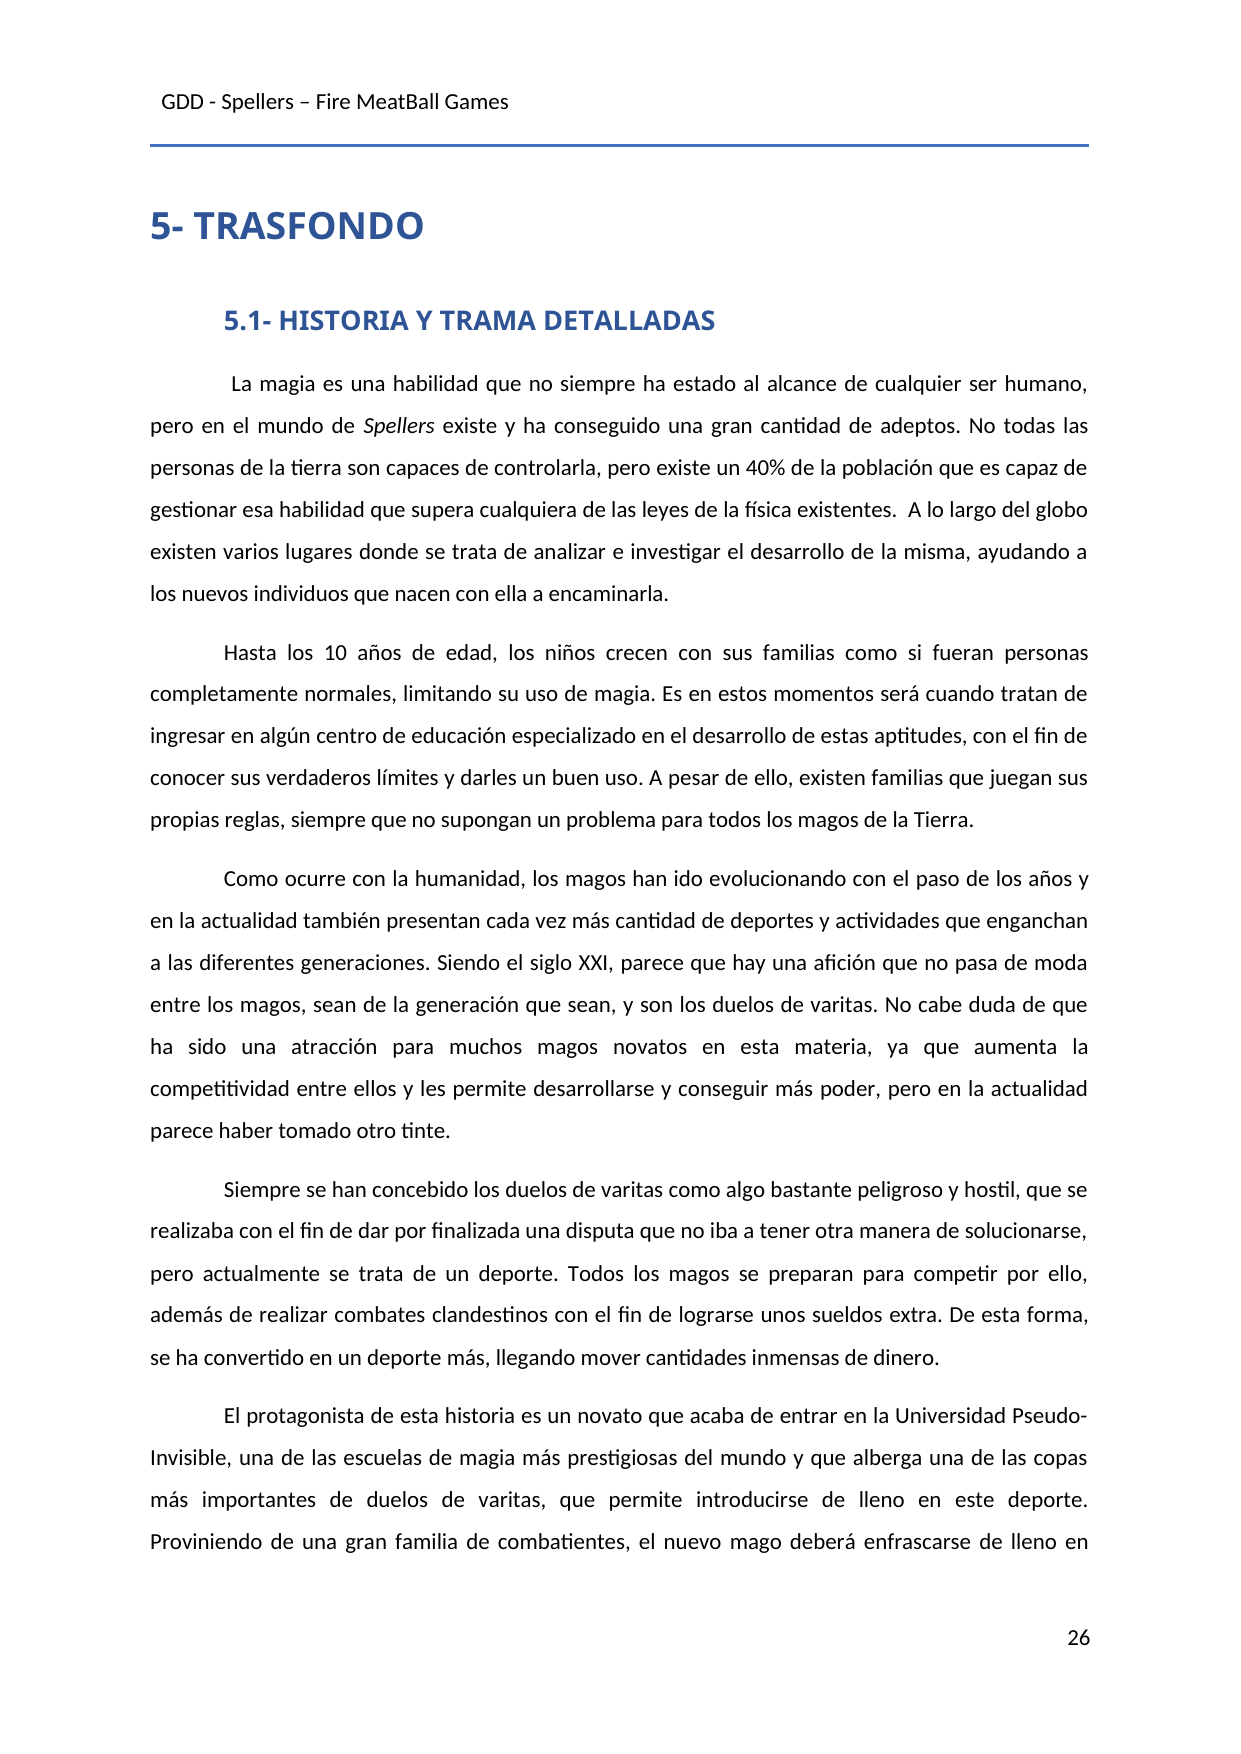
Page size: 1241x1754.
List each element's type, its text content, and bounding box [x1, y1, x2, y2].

text Siempre se han concebido los duelos de varitas como algo bastante peligroso y hostil, que se realizaba con el fin de dar por finalizada una disputa que no iba a tener otra manera de solucionarse, pero actualmente se trata de un deporte. Todos los magos se preparan para competir por ello, además de realizar combates clandestinos con el fin de lograrse unos sueldos extra. De esta forma, se ha convertido en un deporte más, llegando mover cantidades inmensas de dinero. [150, 1175, 1090, 1371]
subtitle 5- TRASFONDO [150, 200, 1090, 251]
subtitle 5.1- HISTORIA Y TRAMA DETALLADAS [150, 301, 1090, 338]
text Como ocurre con la humanidad, los magos han ido evolucionando con el paso de los años y en la actualidad también presentan cada vez más cantidad de deportes y actividades que enganchan a las diferentes generaciones. Siendo el siglo XXI, parece que hay una afición que no pasa de moda entre los magos, sean de la generación que sean, y son los duelos de varitas. No cabe duda de que ha sido una atracción para muchos magos novatos en esta materia, ya que aumenta la competitividad entre ellos y les permite desarrollarse y conseguir más poder, pero en la actualidad parece haber tomado otro tinte. [150, 864, 1090, 1144]
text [150, 1401, 1090, 1555]
text La magia es una habilidad que no siempre ha estado al alcance de cualquier ser humano, pero en el mundo de Spellers existe y ha conseguido una gran cantidad de adeptos. No todas las personas de la tierra son capaces de controlarla, pero existe un 40% de la población que es capaz de gestionar esa habilidad que supera cualquiera de las leyes de la física existentes. A lo largo del globo existen varios lugares donde se trata de analizar e investigar el desarrollo de la misma, ayudando a los nuevos individuos que nacen con ella a encaminarla. [150, 369, 1090, 607]
text Hasta los 10 años de edad, los niños crecen con sus familias como si fueran personas completamente normales, limitando su uso de magia. Es en estos momentos será cuando tratan de ingresar en algún centro de educación especializado en el desarrollo de estas aptitudes, con el fin de conocer sus verdaderos límites y darles un buen uso. A pesar de ello, existen familias que juegan sus propias reglas, siempre que no supongan un problema para todos los magos de la Tierra. [150, 638, 1090, 833]
